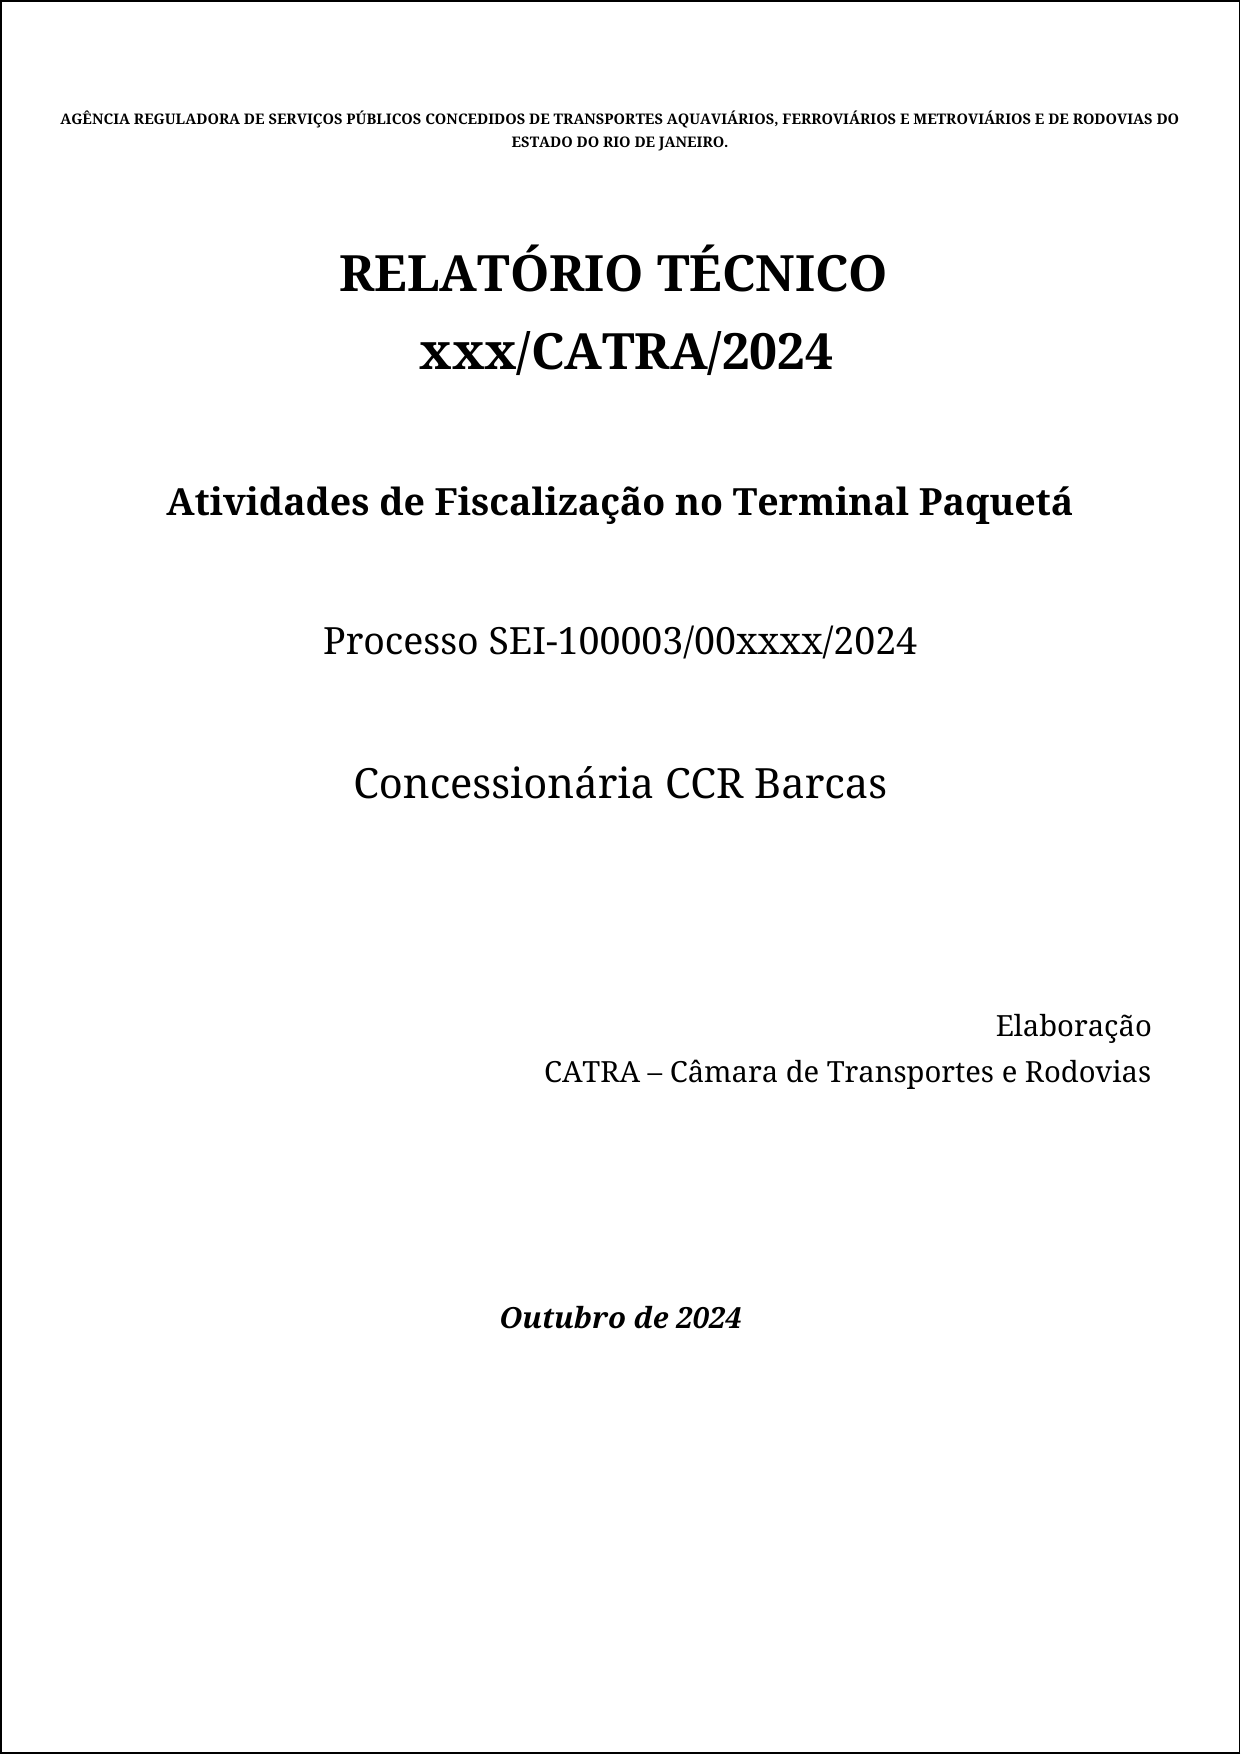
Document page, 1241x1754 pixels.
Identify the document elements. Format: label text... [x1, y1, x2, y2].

text Concessionária CCR Barcas [88, 754, 1152, 811]
text Elaboração CATRA – Câmara de Transportes e Rodovias [88, 960, 1152, 1091]
text Atividades de Fiscalização no Terminal Paquetá [88, 475, 1152, 526]
text RELATÓRIO TÉCNICO xxx/CATRA/2024 [88, 237, 1152, 384]
text Processo SEI-100003/00xxxx/2024 [88, 614, 1152, 666]
text Outubro de 2024 [88, 1298, 1152, 1337]
